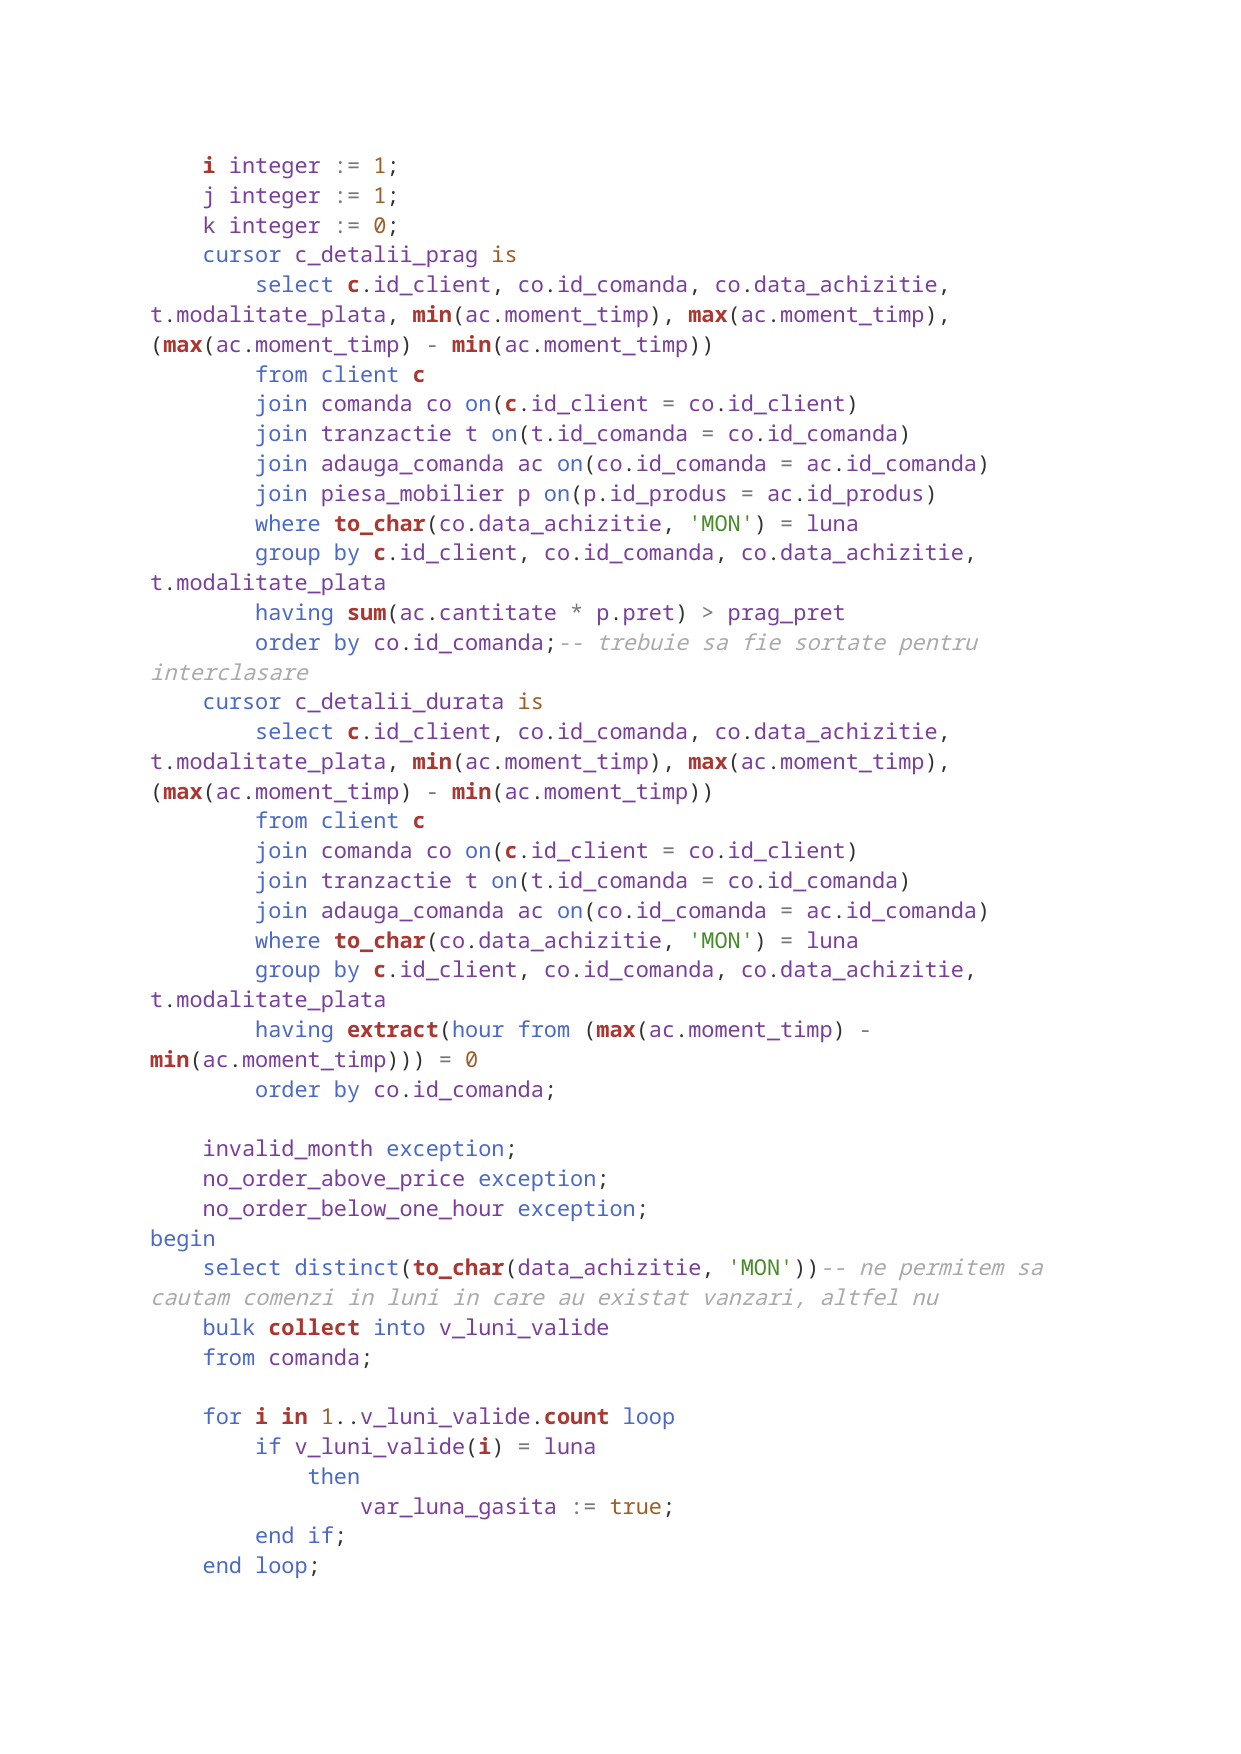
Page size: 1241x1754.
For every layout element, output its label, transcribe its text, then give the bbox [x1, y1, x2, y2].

text no_order_below_one_hour exception; [150, 1193, 1090, 1222]
text from client c [150, 358, 1090, 388]
text having extract(hour from (max(ac.moment_timp) - min(ac.moment_timp))) = 0 [150, 1014, 1090, 1073]
text select c.id_client, co.id_comanda, co.data_achizitie, t.modalitate_plata, min(ac.moment_timp), max(ac.moment_timp), (max(ac.moment_timp) - min(ac.moment_timp)) [150, 269, 1090, 358]
text no_order_above_price exception; [150, 1163, 1090, 1193]
text cursor c_detalii_prag is [150, 239, 1090, 269]
text invalid_month exception; [150, 1133, 1090, 1163]
text join adauga_comanda ac on(co.id_comanda = ac.id_comanda) [150, 895, 1090, 924]
text having sum(ac.cantitate * p.pret) > prag_pret [150, 597, 1090, 627]
text if v_luni_valide(i) = luna [150, 1431, 1090, 1461]
text join tranzactie t on(t.id_comanda = co.id_comanda) [150, 865, 1090, 895]
text order by co.id_comanda; [150, 1073, 1090, 1103]
text i integer := 1; [150, 150, 1090, 180]
text end if; [150, 1520, 1090, 1550]
text group by c.id_client, co.id_comanda, co.data_achizitie, t.modalitate_plata [150, 537, 1090, 597]
text end loop; [150, 1550, 1090, 1580]
text group by c.id_client, co.id_comanda, co.data_achizitie, t.modalitate_plata [150, 954, 1090, 1014]
text select c.id_client, co.id_comanda, co.data_achizitie, t.modalitate_plata, min(ac.moment_timp), max(ac.moment_timp), (max(ac.moment_timp) - min(ac.moment_timp)) [150, 716, 1090, 805]
text where to_char(co.data_achizitie, 'MON') = luna [150, 507, 1090, 537]
text for i in 1..v_luni_valide.count loop [150, 1401, 1090, 1431]
text where to_char(co.data_achizitie, 'MON') = luna [150, 924, 1090, 954]
text join comanda co on(c.id_client = co.id_client) [150, 388, 1090, 418]
text join comanda co on(c.id_client = co.id_client) [150, 835, 1090, 865]
text select distinct(to_char(data_achizitie, 'MON'))-- ne permitem sa cautam comenzi in luni in care au existat vanzari, altfel nu [150, 1252, 1090, 1312]
text k integer := 0; [150, 209, 1090, 239]
text join adauga_comanda ac on(co.id_comanda = ac.id_comanda) [150, 448, 1090, 478]
text from client c [150, 805, 1090, 835]
text begin [150, 1222, 1090, 1252]
text j integer := 1; [150, 180, 1090, 209]
text var_luna_gasita := true; [150, 1491, 1090, 1520]
text cursor c_detalii_durata is [150, 686, 1090, 716]
text join tranzactie t on(t.id_comanda = co.id_comanda) [150, 418, 1090, 448]
text join piesa_mobilier p on(p.id_produs = ac.id_produs) [150, 478, 1090, 507]
text bulk collect into v_luni_valide [150, 1312, 1090, 1342]
text order by co.id_comanda;-- trebuie sa fie sortate pentru interclasare [150, 627, 1090, 686]
text from comanda; [150, 1342, 1090, 1371]
text then [150, 1461, 1090, 1491]
